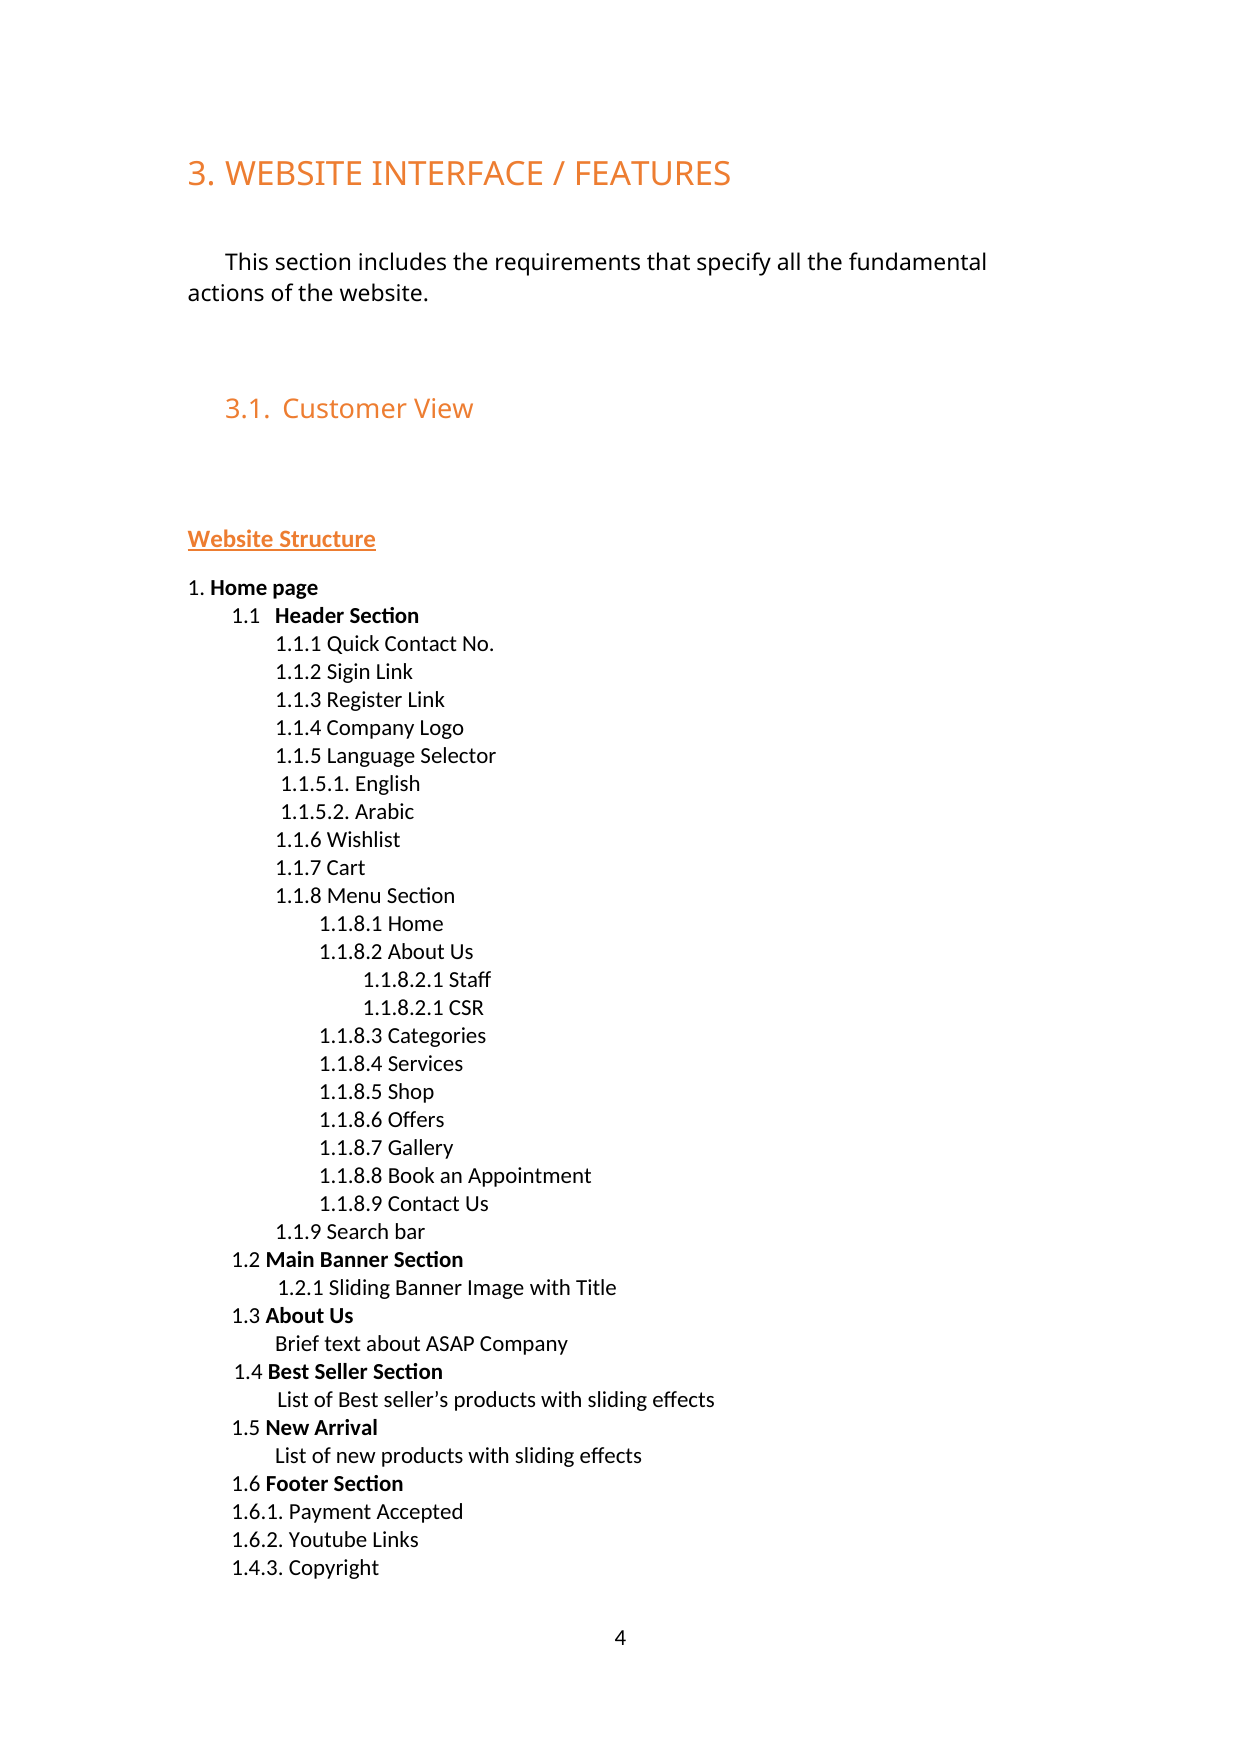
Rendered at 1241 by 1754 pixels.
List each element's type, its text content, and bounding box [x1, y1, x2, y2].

text 1.1.6 Wishlist [231, 825, 1053, 853]
text This section includes the requirements that specify all the fundamental actions of the website. [187, 246, 1053, 308]
text Brief text about ASAP Company [231, 1329, 1053, 1357]
text 1.1.8.6 Offers [275, 1105, 1053, 1133]
text 1.1.8.4 Services [275, 1049, 1053, 1077]
text 1.1.4 Company Logo [231, 713, 1053, 741]
text 1.1.7 Cart [231, 853, 1053, 881]
text 1.5 New Arrival [187, 1413, 1053, 1441]
text 1.1.3 Register Link [231, 685, 1053, 713]
text 1.1.8.9 Contact Us [275, 1189, 1053, 1217]
text 1.1.2 Sigin Link [231, 657, 1053, 685]
text 1.1 Header Section [187, 601, 1053, 629]
text 1.1.8.7 Gallery [275, 1133, 1053, 1161]
text List of Best seller’s products with sliding effects [231, 1385, 1053, 1413]
text 1.6 Footer Section [187, 1469, 1053, 1497]
subtitle Customer View [225, 389, 1053, 426]
text 1.1.5.2. Arabic [187, 797, 1053, 825]
text 1.1.8.3 Categories [275, 1021, 1053, 1049]
text 1.1.8.8 Book an Appointment [275, 1161, 1053, 1189]
text 1.1.8.2.1 Staff [319, 965, 1053, 993]
text 1.1.8.5 Shop [275, 1077, 1053, 1105]
text 1.1.5.1. English [187, 769, 1053, 797]
text 1.4 Best Seller Section [187, 1357, 1053, 1385]
text 1.6.1. Payment Accepted [187, 1497, 1053, 1525]
text 1.1.1 Quick Contact No. [187, 629, 1053, 657]
text 1.4.3. Copyright [187, 1553, 1053, 1581]
text 1.1.8 Menu Section [231, 881, 1053, 909]
text Website Structure [187, 523, 1053, 554]
text 1.2.1 Sliding Banner Image with Title [231, 1273, 1053, 1301]
text 1.1.8.2.1 CSR [319, 993, 1053, 1021]
subtitle WEBSITE INTERFACE / FEATURES [187, 150, 1053, 195]
text 1.3 About Us [187, 1301, 1053, 1329]
text 1.6.2. Youtube Links [187, 1525, 1053, 1553]
text 1.2 Main Banner Section [187, 1245, 1053, 1273]
text 1.1.8.2 About Us [275, 937, 1053, 965]
text 1.1.8.1 Home [275, 909, 1053, 937]
text 1.1.5 Language Selector [231, 741, 1053, 769]
list Home page [187, 573, 1053, 601]
text 1.1.9 Search bar [231, 1217, 1053, 1245]
text List of new products with sliding effects [231, 1441, 1053, 1469]
